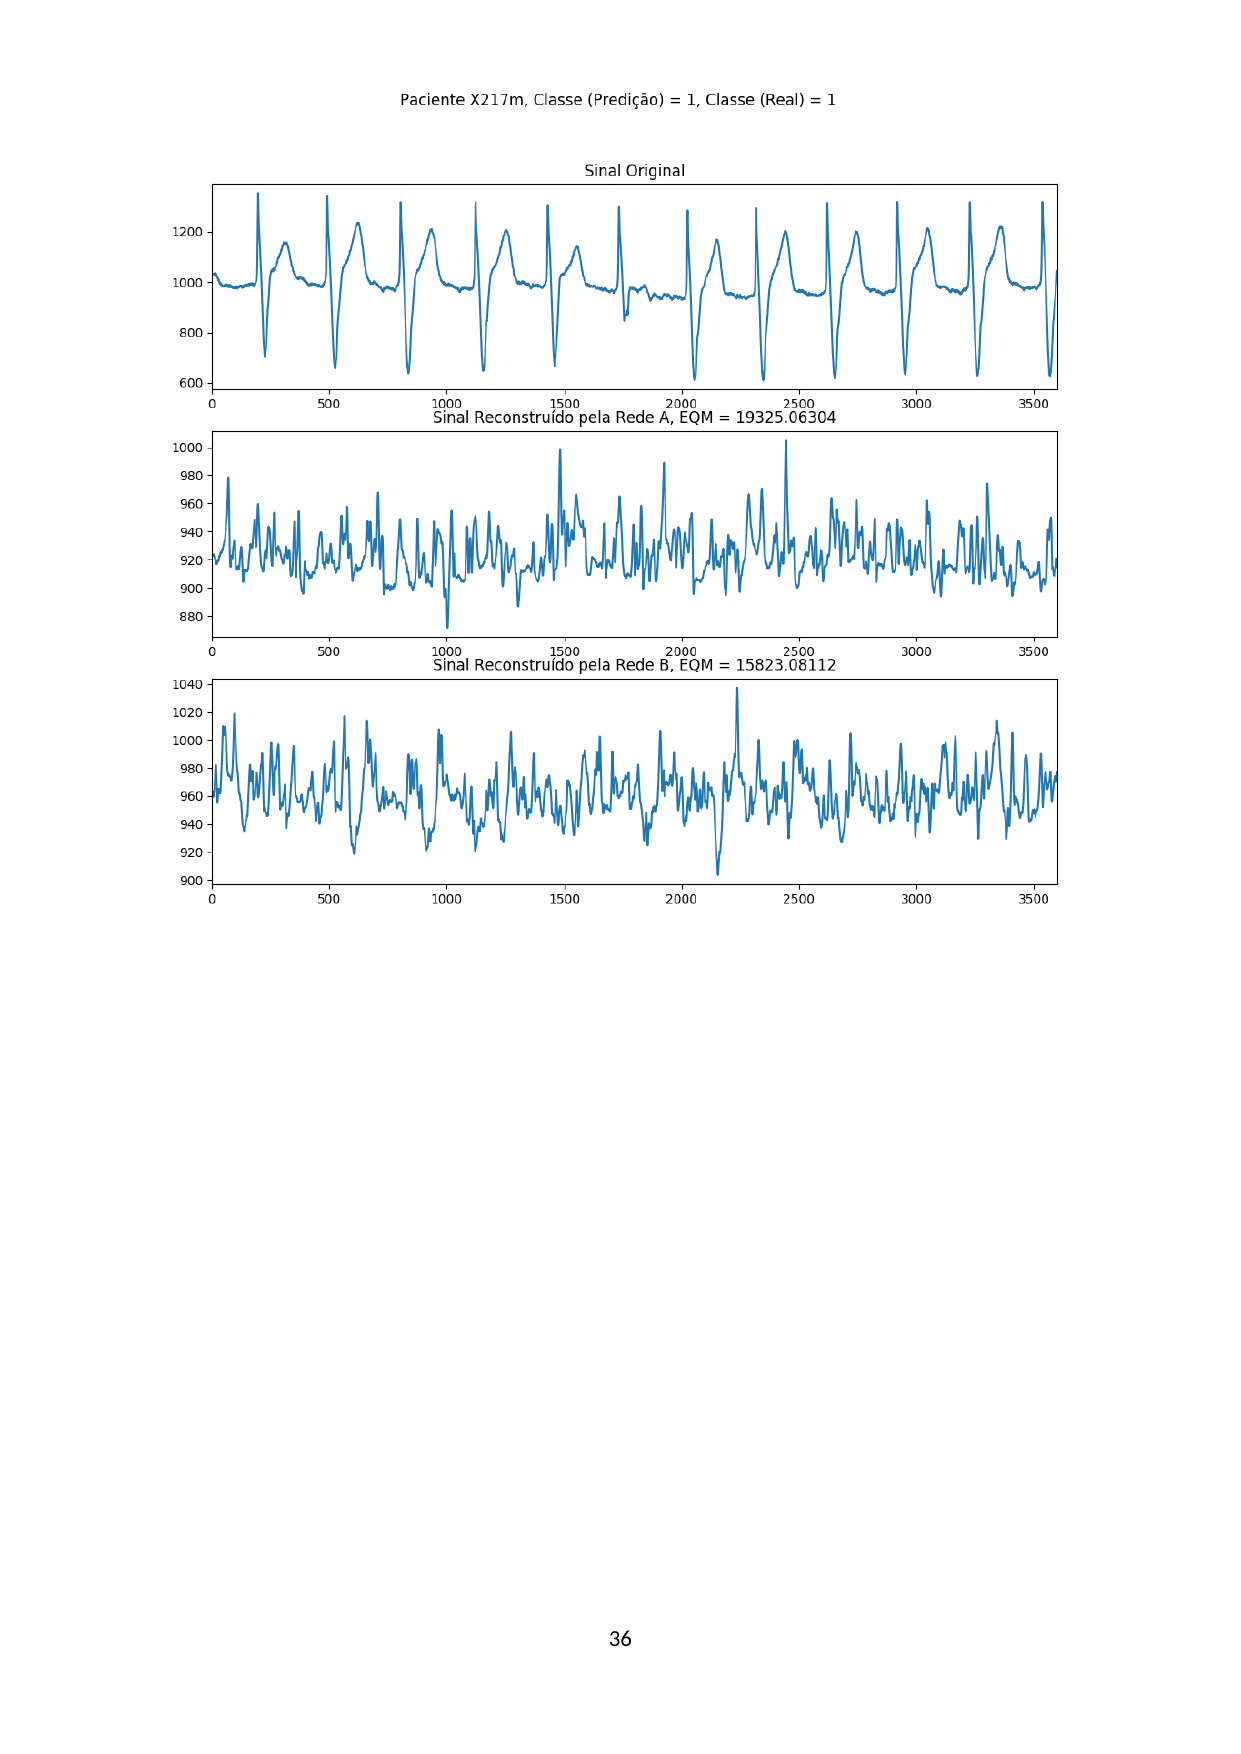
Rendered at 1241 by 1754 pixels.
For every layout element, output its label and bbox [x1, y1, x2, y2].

picture [75, 75, 1166, 984]
